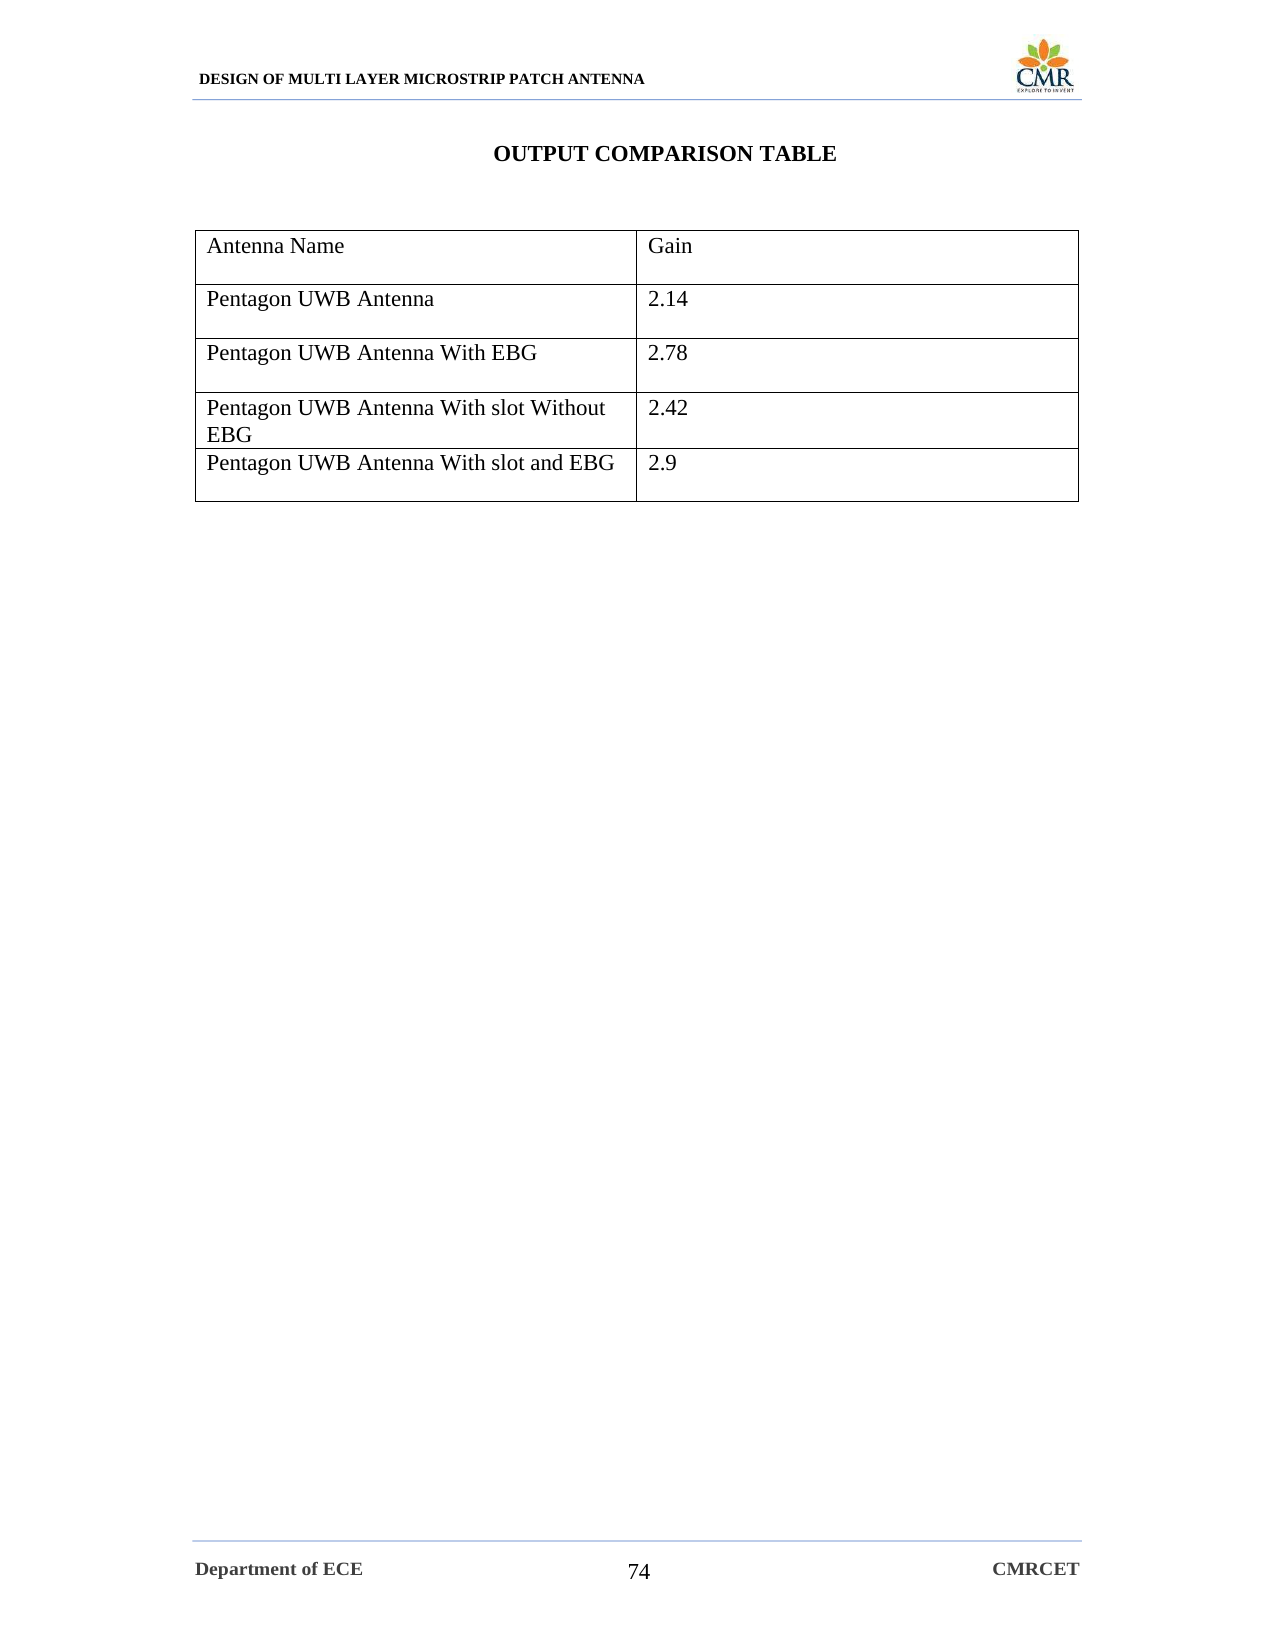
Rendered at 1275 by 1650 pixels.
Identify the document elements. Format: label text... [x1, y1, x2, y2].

table_header Antenna Name [196, 231, 636, 284]
subtitle OUTPUT COMPARISON TABLE [104, 140, 1167, 166]
table_cell Pentagon UWB Antenna With slot and EBG [196, 449, 636, 501]
table_cell Pentagon UWB Antenna [196, 285, 636, 338]
table_cell 2.14 [637, 285, 1078, 338]
picture [1010, 34, 1079, 93]
table_cell 2.78 [637, 339, 1078, 392]
table_header Gain [637, 231, 1078, 284]
table_cell 2.9 [637, 449, 1078, 501]
table_cell 2.42 [637, 393, 1078, 447]
table_cell Pentagon UWB Antenna With EBG [196, 339, 636, 392]
table_cell Pentagon UWB Antenna With slot Without EBG [196, 393, 636, 447]
